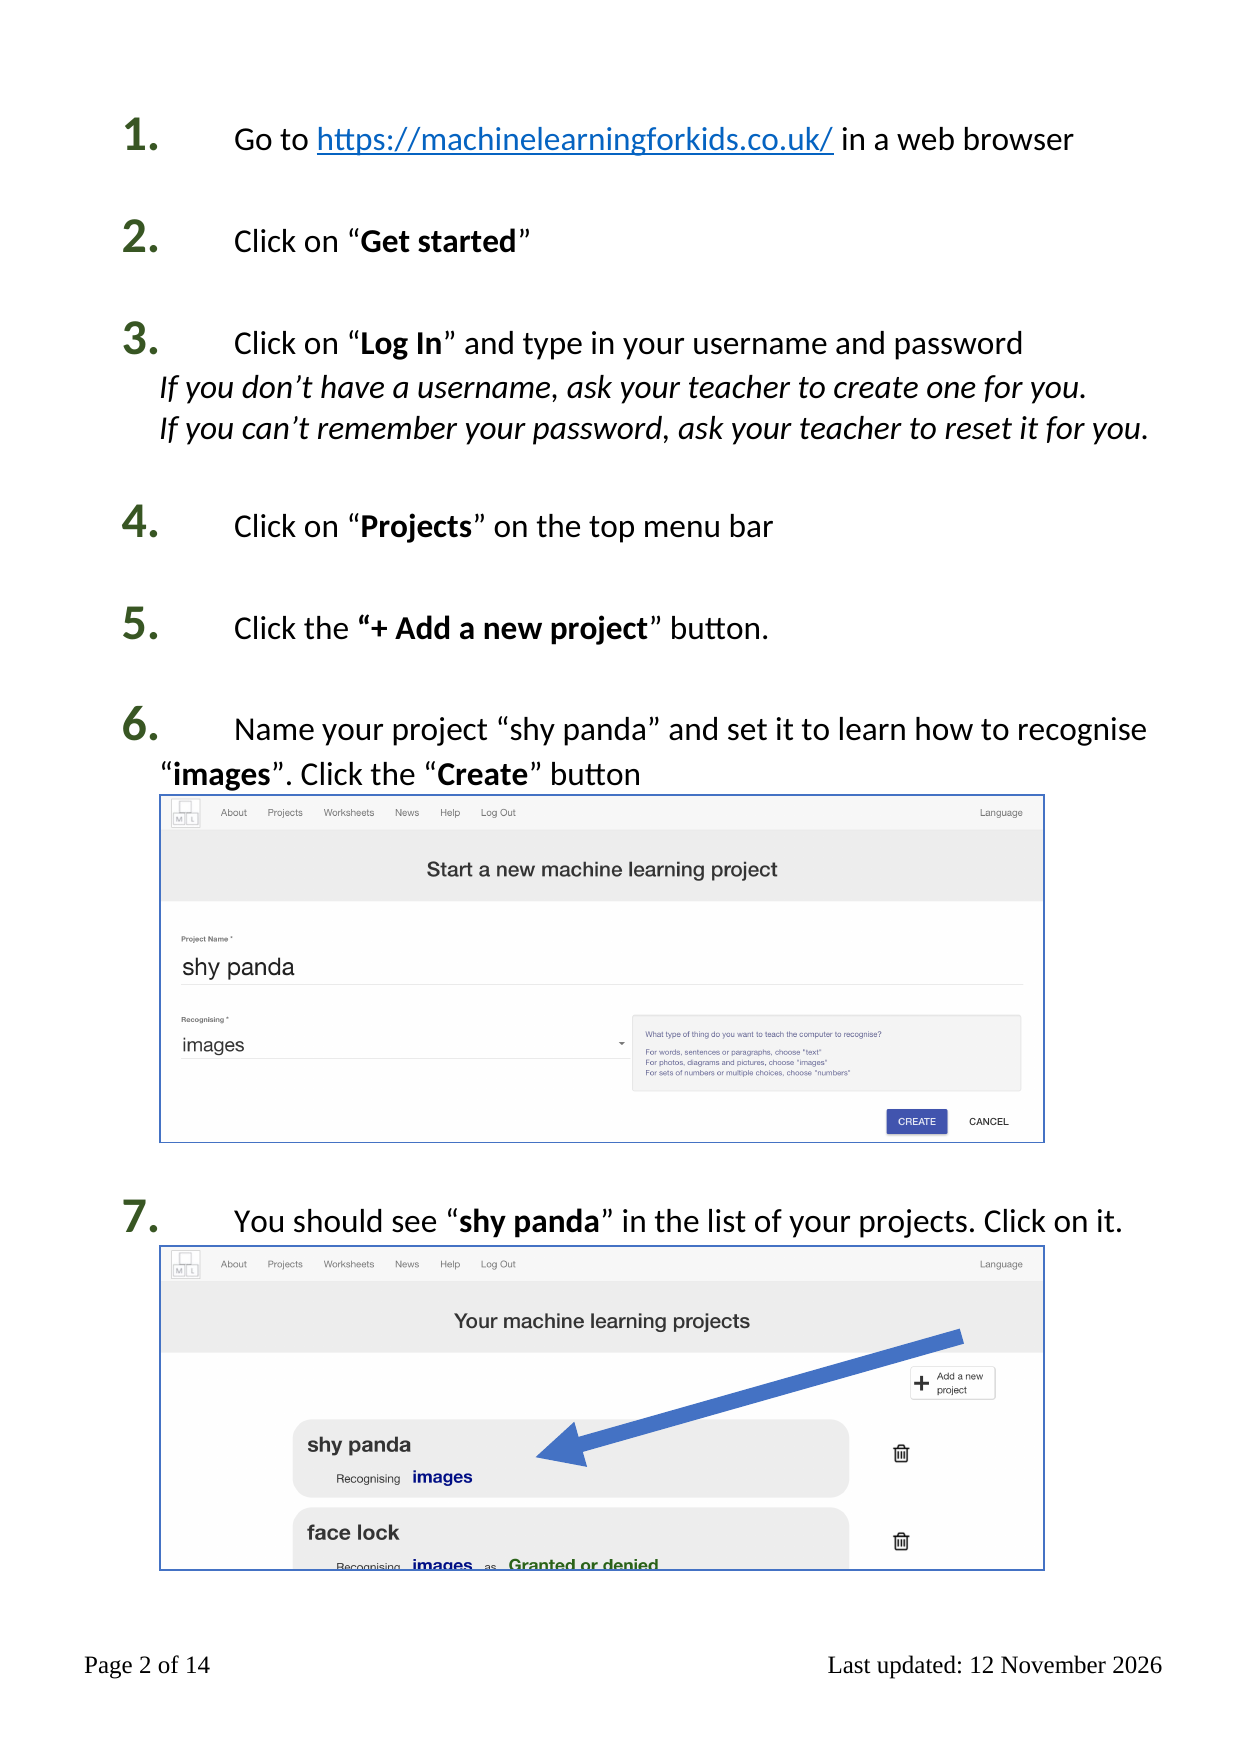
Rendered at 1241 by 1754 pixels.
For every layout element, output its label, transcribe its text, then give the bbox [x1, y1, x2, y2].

list Click on “Projects” on the top menu bar [121, 489, 1164, 550]
list Click on “Get started” [121, 204, 1164, 265]
picture [161, 1247, 1043, 1569]
list Go to https://machinelearningforkids.co.uk/ in a web browser [121, 102, 1164, 163]
picture [161, 796, 1043, 1142]
list Click the “+ Add a new project” button. [121, 591, 1164, 652]
list Click on “Log In” and type in your username and password If you don’t have a username, ask your teacher to create one for you. If you can’t remember your password, ask your teacher to reset it for you. [121, 306, 1164, 448]
